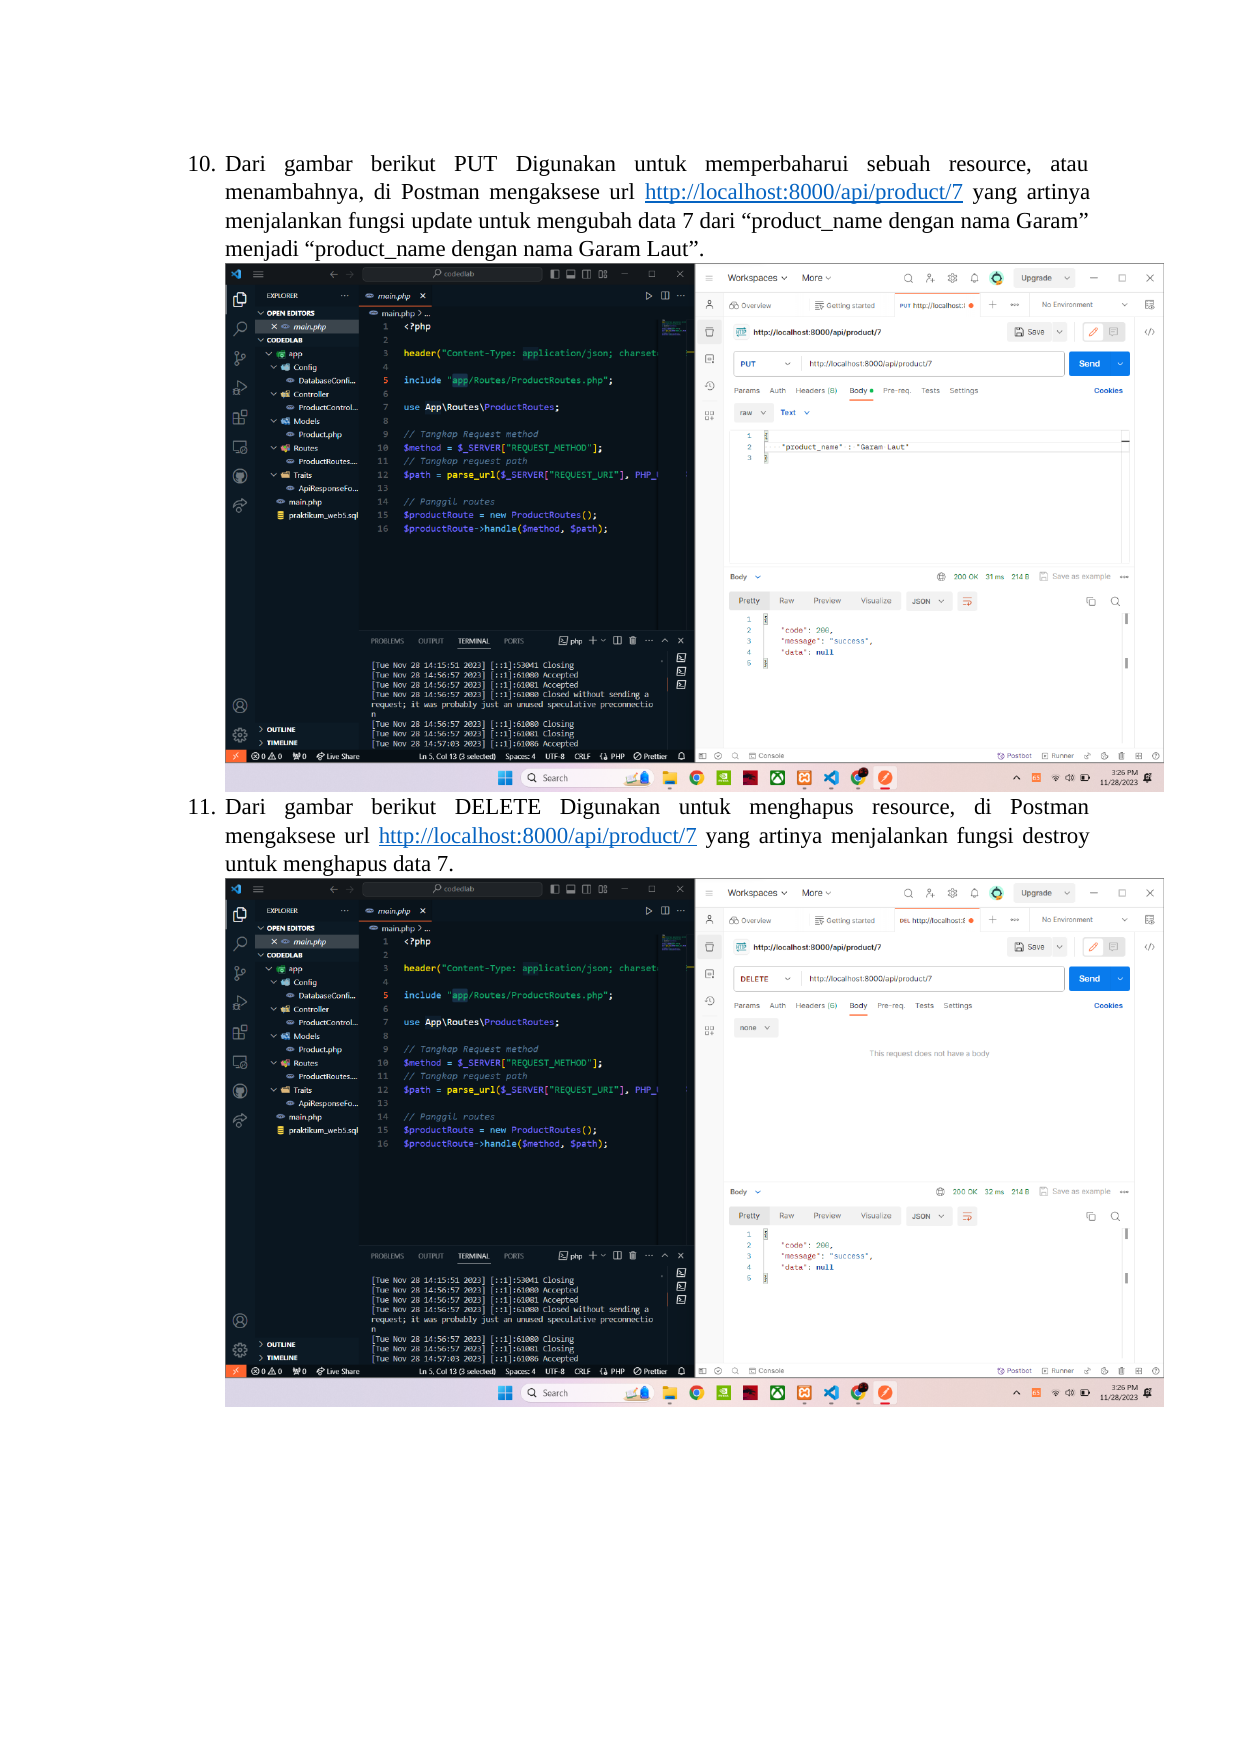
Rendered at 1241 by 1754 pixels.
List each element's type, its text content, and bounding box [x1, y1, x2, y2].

list Dari gambar berikut DELETE Digunakan untuk menghapus resource, di Postman mengaksese url http://localhost:8000/api/product/7 yang artinya menjalankan fungsi destroy untuk menghapus data 7. [187, 793, 1090, 877]
picture [225, 263, 1164, 792]
list Dari gambar berikut PUT Digunakan untuk memperbaharui sebuah resource, atau menambahnya, di Postman mengaksese url http://localhost:8000/api/product/7 yang artinya menjalankan fungsi update untuk mengubah data 7 dari “product_name dengan nama Garam” menjadi “product_name dengan nama Garam Laut”. [187, 150, 1090, 262]
picture [225, 878, 1164, 1407]
